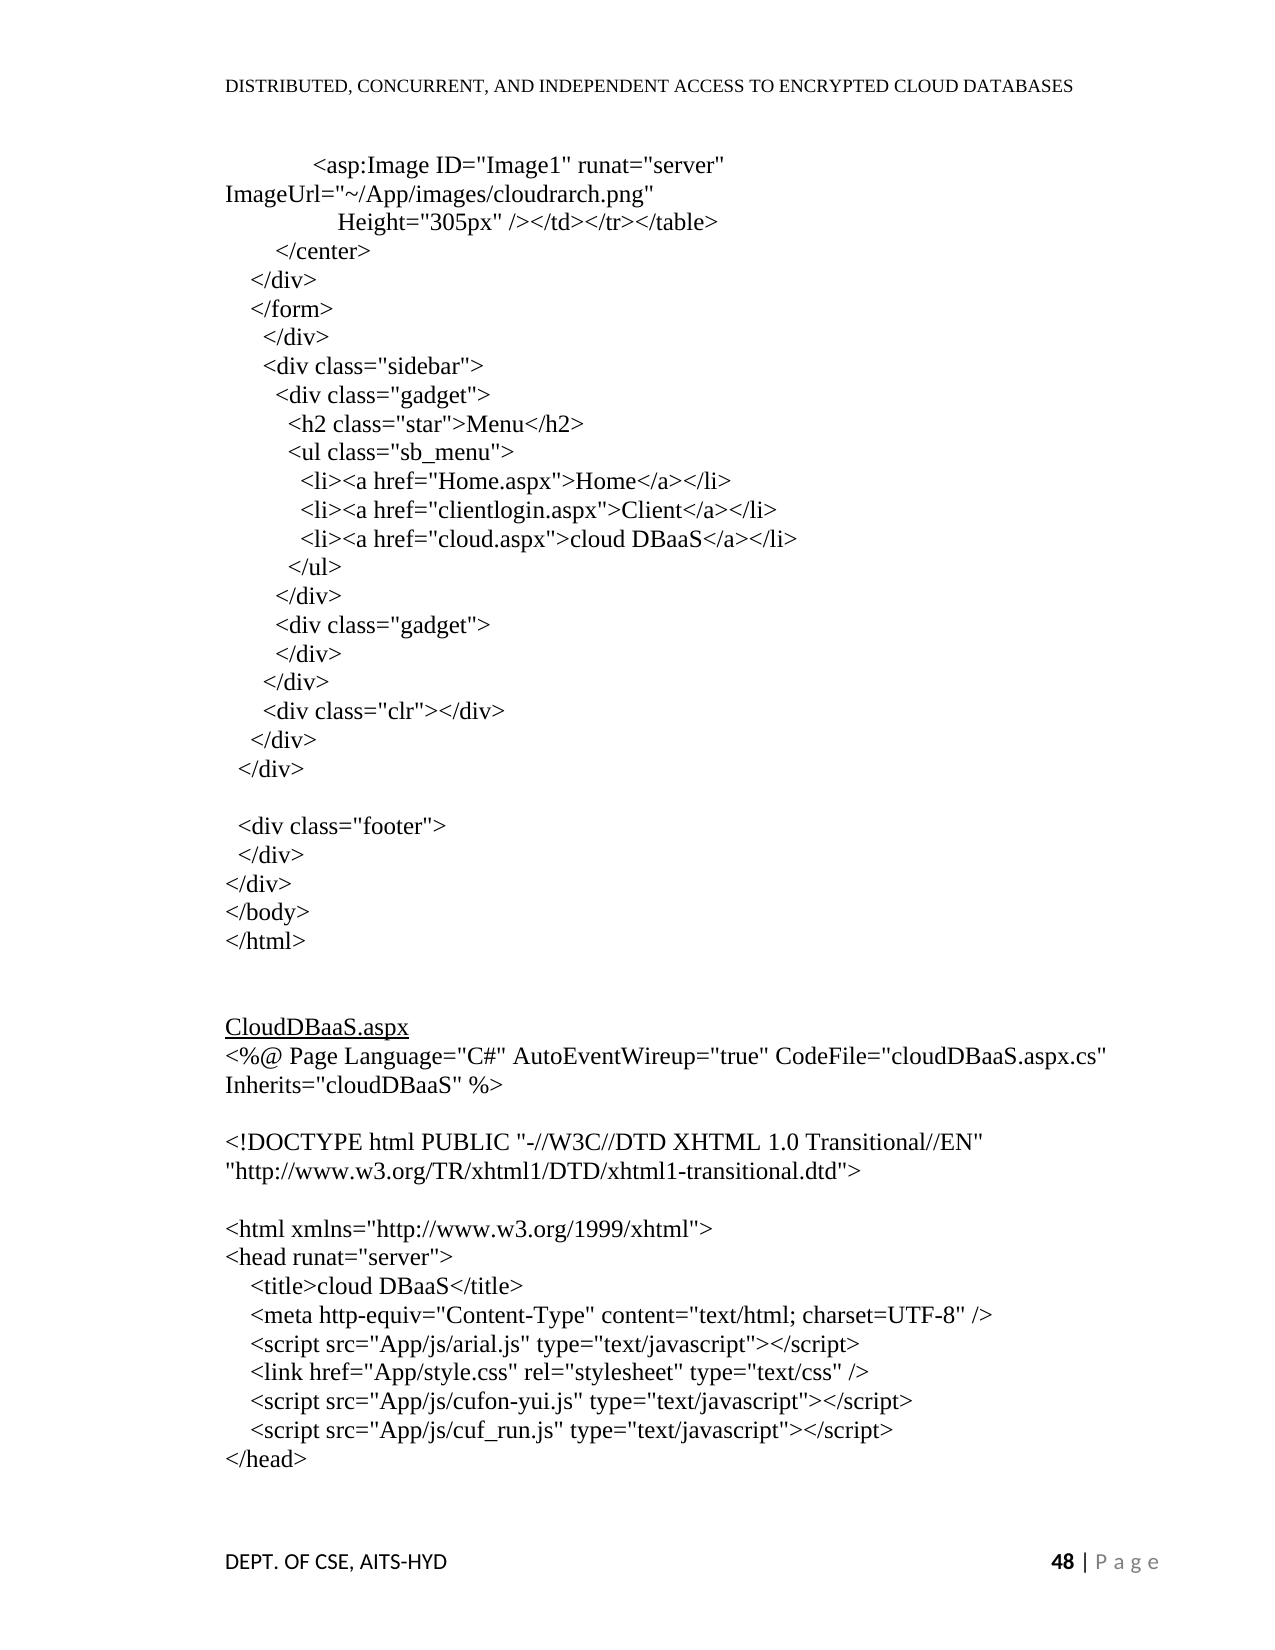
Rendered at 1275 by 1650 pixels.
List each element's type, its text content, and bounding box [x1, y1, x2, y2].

text </div> [225, 639, 1125, 667]
text CloudDBaaS.aspx [225, 1012, 1125, 1041]
text </div> [225, 840, 1125, 869]
text </center> [225, 236, 1125, 265]
text <script src="App/js/cuf_run.js" type="text/javascript"></script> [225, 1415, 1125, 1444]
text <html xmlns="http://www.w3.org/1999/xhtml"> [225, 1214, 1125, 1242]
text <meta http-equiv="Content-Type" content="text/html; charset=UTF-8" /> [225, 1300, 1125, 1329]
text <script src="App/js/arial.js" type="text/javascript"></script> [225, 1329, 1125, 1357]
text </div> [225, 581, 1125, 610]
text <title>cloud DBaaS</title> [225, 1271, 1125, 1300]
text </div> [225, 322, 1125, 351]
text <%@ Page Language="C#" AutoEventWireup="true" CodeFile="cloudDBaaS.aspx.cs" Inherits="cloudDBaaS" %> [225, 1041, 1125, 1099]
text </html> [225, 926, 1125, 955]
text <h2 class="star">Menu</h2> [225, 409, 1125, 437]
text </body> [225, 897, 1125, 926]
text </div> [225, 754, 1125, 782]
text <script src="App/js/cufon-yui.js" type="text/javascript"></script> [225, 1386, 1125, 1415]
text <li><a href="Home.aspx">Home</a></li> [225, 466, 1125, 495]
text <ul class="sb_menu"> [225, 437, 1125, 466]
text </head> [225, 1444, 1125, 1472]
text <li><a href="cloud.aspx">cloud DBaaS</a></li> [225, 524, 1125, 552]
text <div class="gadget"> [225, 610, 1125, 639]
text <!DOCTYPE html PUBLIC "-//W3C//DTD XHTML 1.0 Transitional//EN" "http://www.w3.org/TR/xhtml1/DTD/xhtml1-transitional.dtd"> [225, 1127, 1125, 1185]
text </div> [225, 869, 1125, 897]
text </div> [225, 667, 1125, 696]
text <div class="sidebar"> [225, 351, 1125, 380]
text <li><a href="clientlogin.aspx">Client</a></li> [225, 495, 1125, 524]
text </div> [225, 265, 1125, 294]
text </ul> [225, 552, 1125, 581]
text <div class="clr"></div> [225, 696, 1125, 725]
text <head runat="server"> [225, 1242, 1125, 1271]
text <div class="gadget"> [225, 380, 1125, 409]
text <link href="App/style.css" rel="stylesheet" type="text/css" /> [225, 1357, 1125, 1386]
text <div class="footer"> [225, 811, 1125, 840]
text Height="305px" /></td></tr></table> [225, 207, 1125, 236]
text </form> [225, 294, 1125, 322]
text <asp:Image ID="Image1" runat="server" ImageUrl="~/App/images/cloudrarch.png" [225, 150, 1125, 207]
text </div> [225, 725, 1125, 754]
